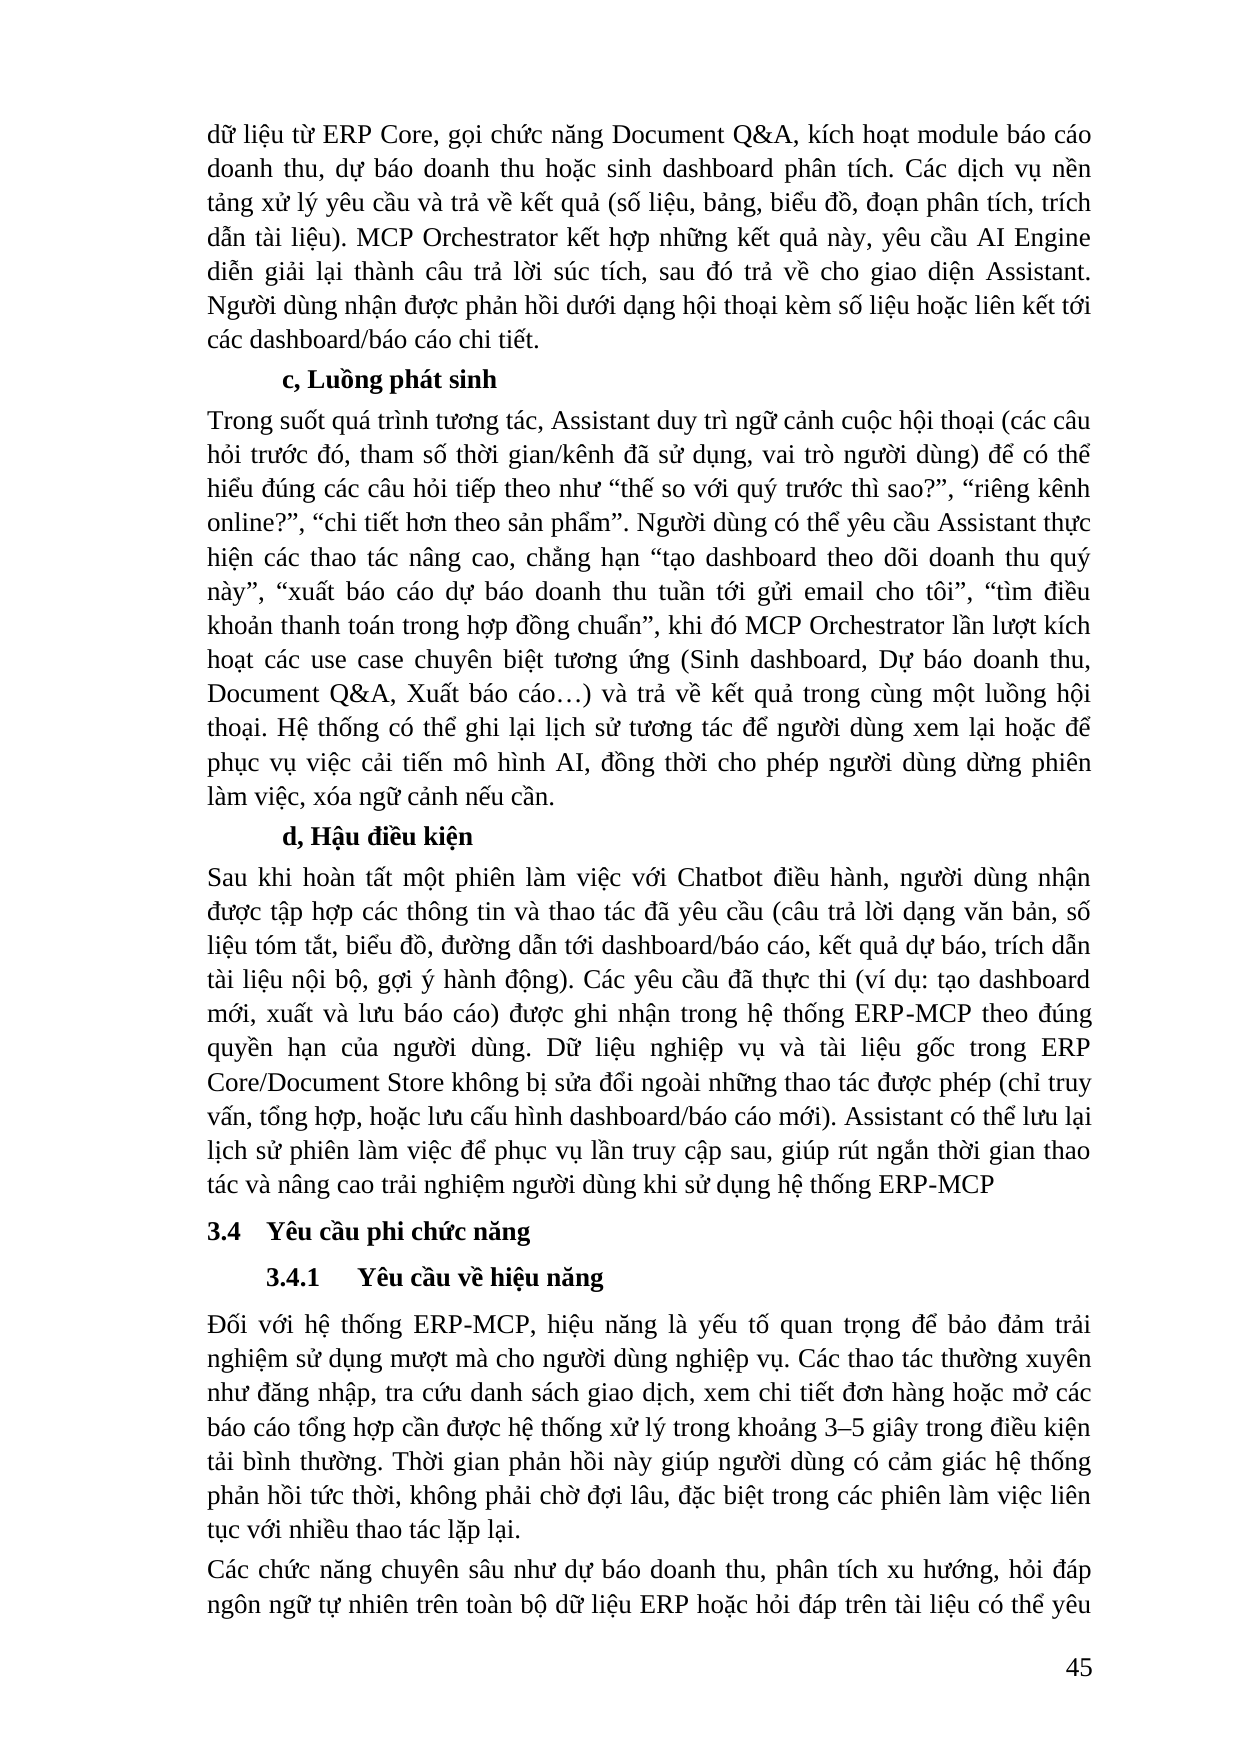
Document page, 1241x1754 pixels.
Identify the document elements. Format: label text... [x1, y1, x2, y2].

subtitle Yêu cầu về hiệu năng [266, 1261, 1092, 1293]
text Đối với hệ thống ERP-MCP, hiệu năng là yếu tố quan trọng để bảo đảm trải nghiệm sử dụng mượt mà cho người dùng nghiệp vụ. Các thao tác thường xuyên như đăng nhập, tra cứu danh sách giao dịch, xem chi tiết đơn hàng hoặc mở các báo cáo tổng hợp cần được hệ thống xử lý trong khoảng 3–5 giây trong điều kiện tải bình thường. Thời gian phản hồi này giúp người dùng có cảm giác hệ thống phản hồi tức thời, không phải chờ đợi lâu, đặc biệt trong các phiên làm việc liên tục với nhiều thao tác lặp lại. [207, 1308, 1092, 1544]
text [207, 1553, 1092, 1619]
subtitle Yêu cầu phi chức năng [207, 1215, 1092, 1246]
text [207, 118, 1092, 354]
text Sau khi hoàn tất một phiên làm việc với Chatbot điều hành, người dùng nhận được tập hợp các thông tin và thao tác đã yêu cầu (câu trả lời dạng văn bản, số liệu tóm tắt, biểu đồ, đường dẫn tới dashboard/báo cáo, kết quả dự báo, trích dẫn tài liệu nội bộ, gợi ý hành động). Các yêu cầu đã thực thi (ví dụ: tạo dashboard mới, xuất và lưu báo cáo) được ghi nhận trong hệ thống ERP-MCP theo đúng quyền hạn của người dùng. Dữ liệu nghiệp vụ và tài liệu gốc trong ERP Core/Document Store không bị sửa đổi ngoài những thao tác được phép (chỉ truy vấn, tổng hợp, hoặc lưu cấu hình dashboard/báo cáo mới). Assistant có thể lưu lại lịch sử phiên làm việc để phục vụ lần truy cập sau, giúp rút ngắn thời gian thao tác và nâng cao trải nghiệm người dùng khi sử dụng hệ thống ERP-MCP [207, 861, 1092, 1199]
text d, Hậu điều kiện [207, 820, 1092, 851]
text c, Luồng phát sinh [207, 363, 1092, 395]
text Trong suốt quá trình tương tác, Assistant duy trì ngữ cảnh cuộc hội thoại (các câu hỏi trước đó, tham số thời gian/kênh đã sử dụng, vai trò người dùng) để có thể hiểu đúng các câu hỏi tiếp theo như “thế so với quý trước thì sao?”, “riêng kênh online?”, “chi tiết hơn theo sản phẩm”. Người dùng có thể yêu cầu Assistant thực hiện các thao tác nâng cao, chẳng hạn “tạo dashboard theo dõi doanh thu quý này”, “xuất báo cáo dự báo doanh thu tuần tới gửi email cho tôi”, “tìm điều khoản thanh toán trong hợp đồng chuẩn”, khi đó MCP Orchestrator lần lượt kích hoạt các use case chuyên biệt tương ứng (Sinh dashboard, Dự báo doanh thu, Document Q&A, Xuất báo cáo…) và trả về kết quả trong cùng một luồng hội thoại. Hệ thống có thể ghi lại lịch sử tương tác để người dùng xem lại hoặc để phục vụ việc cải tiến mô hình AI, đồng thời cho phép người dùng dừng phiên làm việc, xóa ngữ cảnh nếu cần. [207, 404, 1092, 811]
